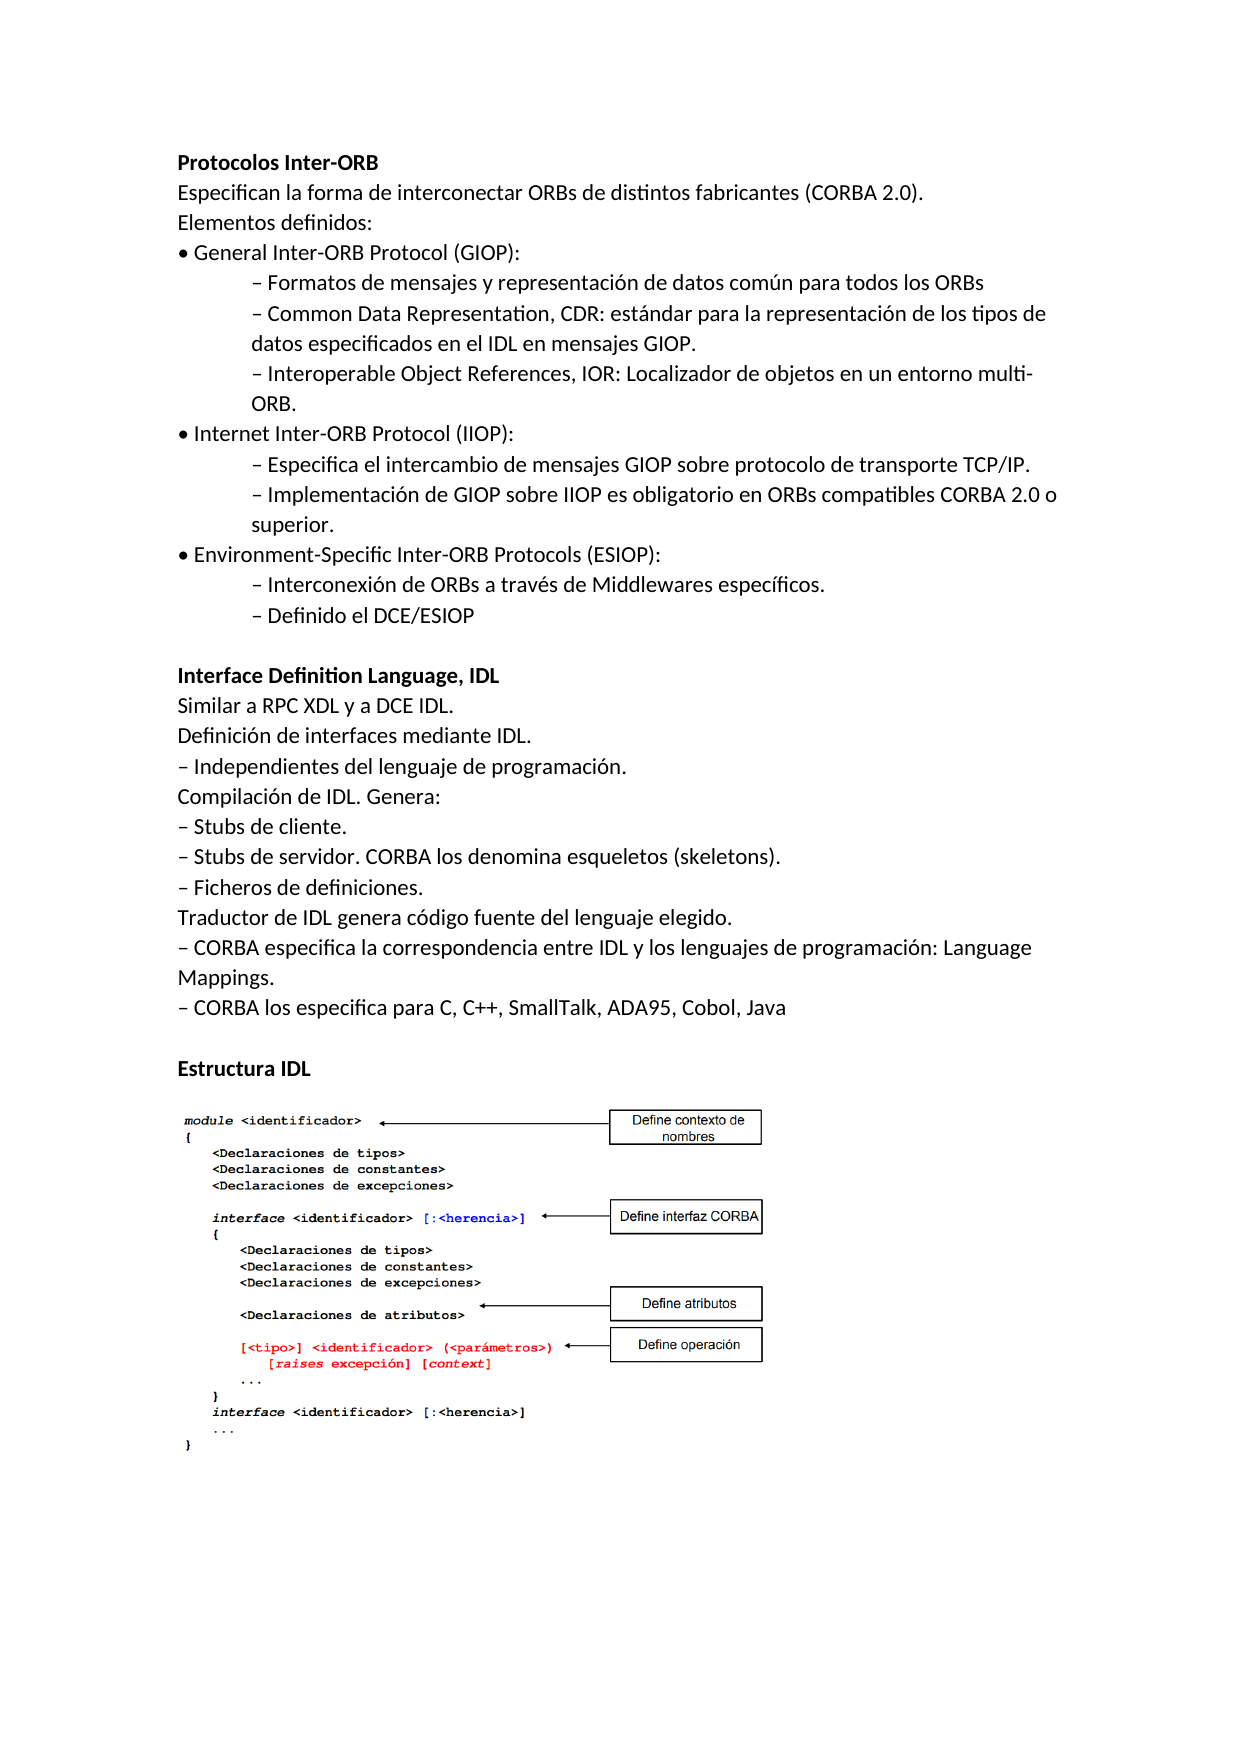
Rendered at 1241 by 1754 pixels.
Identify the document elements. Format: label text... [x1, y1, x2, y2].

text – Common Data Representation, CDR: estándar para la representación de los tipos de datos especificados en el IDL en mensajes GIOP. [251, 299, 1063, 357]
text Protocolos Inter-ORB [177, 148, 1063, 176]
text • Internet Inter-ORB Protocol (IIOP): [177, 419, 1063, 447]
text Interface Definition Language, IDL [177, 661, 1063, 689]
text – Definido el DCE/ESIOP [177, 601, 1063, 629]
text – Stubs de cliente. [177, 812, 1063, 840]
text – Interoperable Object References, IOR: Localizador de objetos en un entorno multi-ORB. [251, 359, 1063, 417]
text Definición de interfaces mediante IDL. [177, 722, 1063, 749]
text – Independientes del lenguaje de programación. [177, 752, 1063, 780]
text – Formatos de mensajes y representación de datos común para todos los ORBs [177, 268, 1063, 296]
text Estructura IDL [177, 1054, 1063, 1082]
text – Implementación de GIOP sobre IIOP es obligatorio en ORBs compatibles CORBA 2.0 o superior. [251, 480, 1063, 538]
text – Ficheros de definiciones. [177, 873, 1063, 901]
text – Stubs de servidor. CORBA los denomina esqueletos (skeletons). [177, 842, 1063, 870]
text Compilación de IDL. Genera: [177, 782, 1063, 810]
text – Interconexión de ORBs a través de Middlewares específicos. [177, 571, 1063, 598]
picture [169, 1096, 773, 1455]
text • Environment-Specific Inter-ORB Protocols (ESIOP): [177, 540, 1063, 568]
text Elementos definidos: [177, 208, 1063, 236]
text Especifican la forma de interconectar ORBs de distintos fabricantes (CORBA 2.0). [177, 178, 1063, 206]
text – Especifica el intercambio de mensajes GIOP sobre protocolo de transporte TCP/IP. [177, 450, 1063, 478]
text Traductor de IDL genera código fuente del lenguaje elegido. [177, 903, 1063, 931]
text Similar a RPC XDL y a DCE IDL. [177, 691, 1063, 719]
text • General Inter-ORB Protocol (GIOP): [177, 238, 1063, 266]
text – CORBA los especifica para C, C++, SmallTalk, ADA95, Cobol, Java [177, 993, 1063, 1021]
text – CORBA especifica la correspondencia entre IDL y los lenguajes de programación: Language Mappings. [177, 933, 1063, 991]
